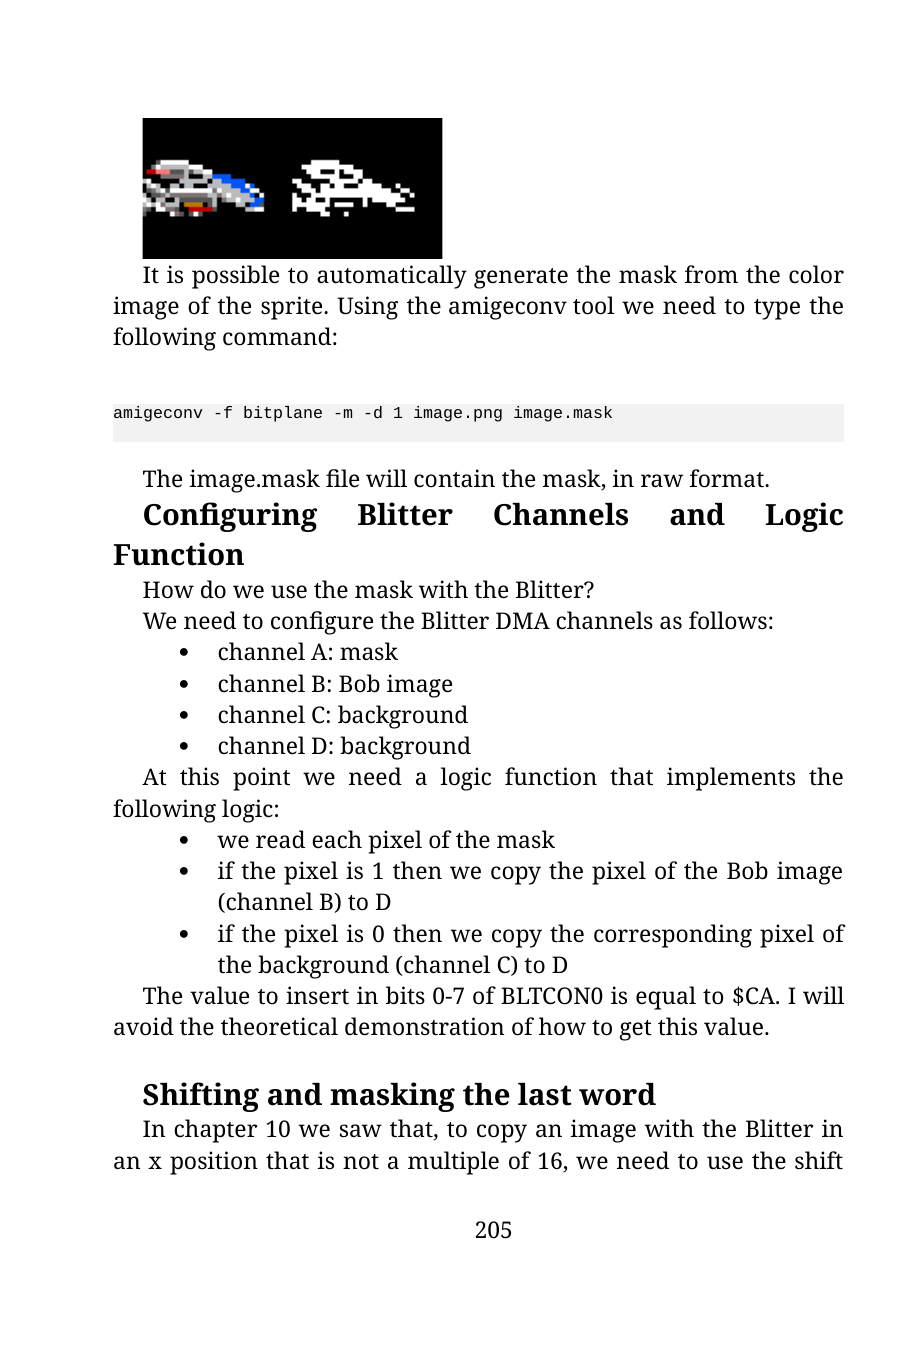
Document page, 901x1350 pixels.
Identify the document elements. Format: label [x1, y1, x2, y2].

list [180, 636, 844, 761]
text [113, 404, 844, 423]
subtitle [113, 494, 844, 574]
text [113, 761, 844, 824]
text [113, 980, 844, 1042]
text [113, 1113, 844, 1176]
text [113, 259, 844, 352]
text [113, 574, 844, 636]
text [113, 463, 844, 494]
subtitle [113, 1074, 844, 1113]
picture [142, 118, 443, 259]
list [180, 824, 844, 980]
